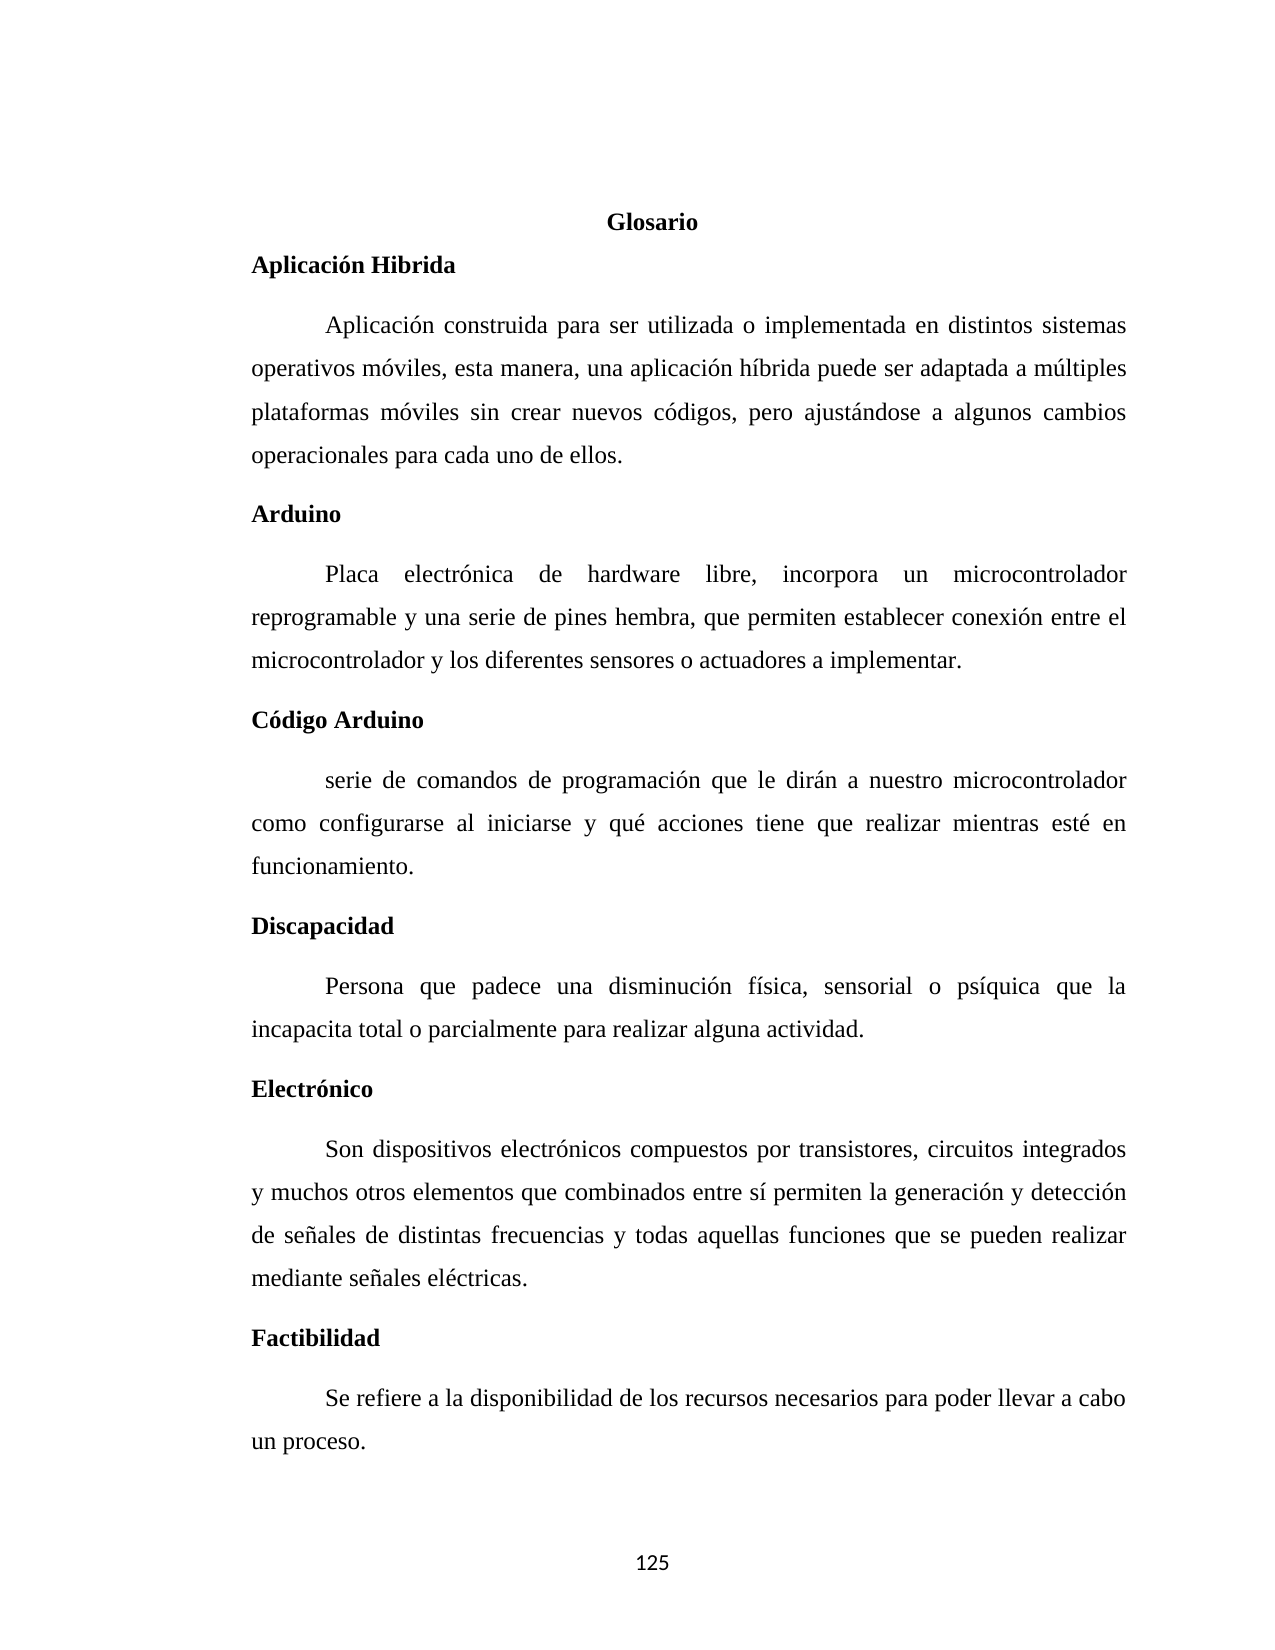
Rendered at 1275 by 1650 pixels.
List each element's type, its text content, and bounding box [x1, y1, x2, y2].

text Electrónico [177, 1074, 1127, 1103]
text serie de comandos de programación que le dirán a nuestro microcontrolador como configurarse al iniciarse y qué acciones tiene que realizar mientras esté en funcionamiento. [251, 837, 1127, 880]
text Discapacidad [177, 911, 1127, 940]
text Persona que padece una disminución física, sensorial o psíquica que la incapacita total o parcialmente para realizar alguna actividad. [251, 971, 1127, 1043]
text Aplicación Hibrida [177, 251, 1127, 279]
subtitle Glosario [177, 207, 1127, 236]
text serie de comandos de programación que le dirán a nuestro microcontrolador como configurarse al iniciarse y qué acciones tiene que realizar mientras esté en funcionamiento. [251, 765, 1127, 808]
text Código Arduino [177, 705, 1127, 734]
text Son dispositivos electrónicos compuestos por transistores, circuitos integrados y muchos otros elementos que combinados entre sí permiten la generación y detección de señales de distintas frecuencias y todas aquellas funciones que se pueden realizar mediante señales eléctricas. [251, 1134, 1127, 1292]
text Arduino [177, 499, 1127, 528]
text Placa electrónica de hardware libre, incorpora un microcontrolador reprogramable y una serie de pines hembra, que permiten establecer conexión entre el microcontrolador y los diferentes sensores o actuadores a implementar. [251, 559, 1127, 674]
text Factibilidad [177, 1323, 1127, 1352]
text Aplicación construida para ser utilizada o implementada en distintos sistemas operativos móviles, esta manera, una aplicación híbrida puede ser adaptada a múltiples plataformas móviles sin crear nuevos códigos, pero ajustándose a algunos cambios operacionales para cada uno de ellos. [251, 310, 1127, 468]
text Se refiere a la disponibilidad de los recursos necesarios para poder llevar a cabo un proceso. [251, 1383, 1127, 1454]
